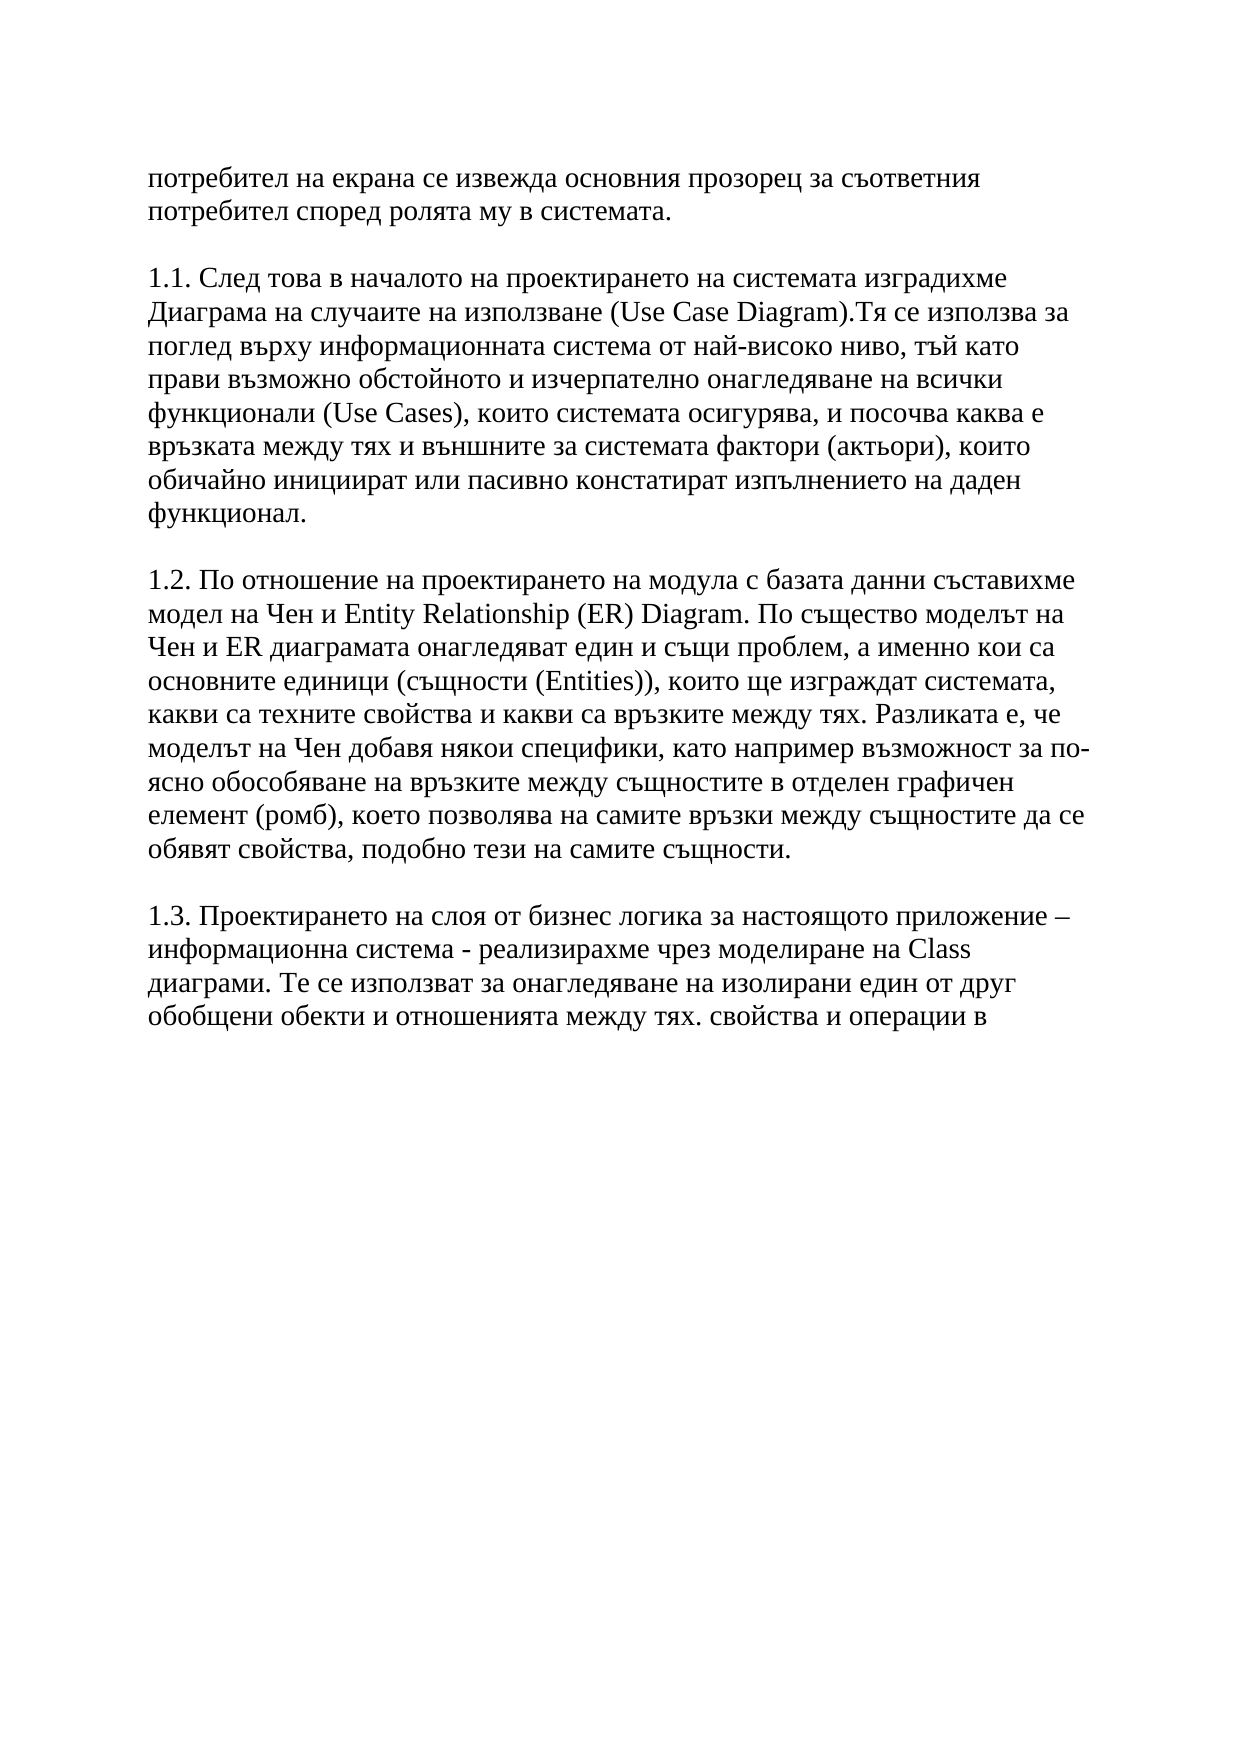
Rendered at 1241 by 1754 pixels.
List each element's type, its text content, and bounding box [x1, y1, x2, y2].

text 1.2. По отношение на проектирането на модула с базата данни съставихме модел на Чен и Entity Relationship (ER) Diagram. По същество моделът на Чен и ЕR диаграмата онагледяват един и същи проблем, а именно кои са основните единици (същности (Entities)), които ще изграждат системата, какви са техните свойства и какви са връзките между тях. Разликата е, че моделът на Чен добавя някои специфики, като например възможност за по-ясно обособяване на връзките между същностите в отделен графичен елемент (ромб), което позволява на самите връзки между същностите да се обявят свойства, подобно тези на самите същности. [73, 562, 1093, 864]
text 1.1. След това в началото на проектирането на системата изградихме Диаграма на случаите на използване (Use Case Diagram).Тя се използва за поглед върху информационната система от най-високо ниво, тъй като прави възможно обстойното и изчерпателно онагледяване на всички функционали (Use Cases), които системата осигурява, и посочва каква е връзката между тях и външните за системата фактори (актьори), които обичайно инициират или пасивно констатират изпълнението на даден функционал. [73, 261, 1093, 529]
text 1.3. Проектирането на слоя от бизнес логика за настоящото приложение – информационна система - реализирахме чрез моделиране на Class диаграми. Те се използват за онагледяване на изолирани един от друг обобщени обекти и отношенията между тях. свойства и операции в рамките на един клас. [73, 898, 1093, 1032]
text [148, 160, 1093, 227]
